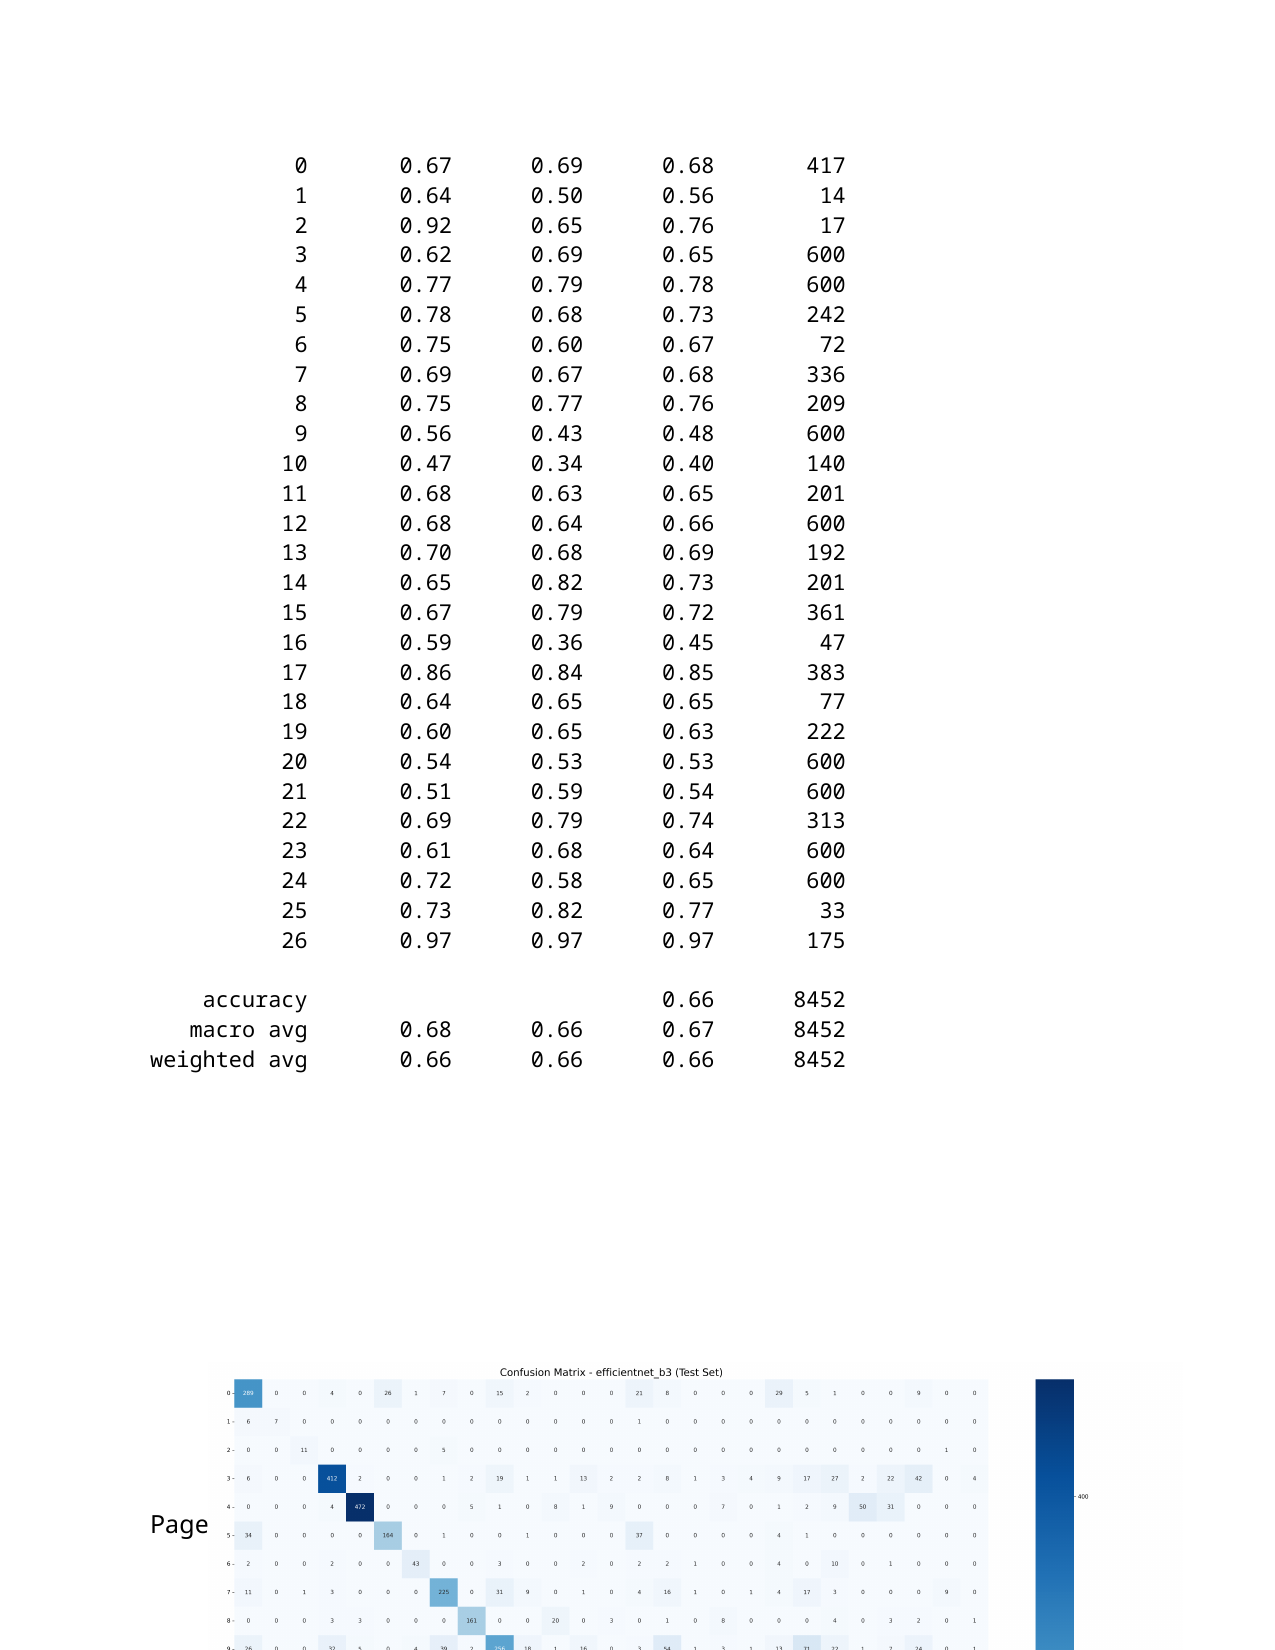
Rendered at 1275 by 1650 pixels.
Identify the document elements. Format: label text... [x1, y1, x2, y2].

text 24 0.72 0.58 0.65 600 [150, 865, 1125, 895]
text 10 0.47 0.34 0.40 140 [150, 448, 1125, 478]
text macro avg 0.68 0.66 0.67 8452 [150, 1014, 1125, 1044]
text 0 0.67 0.69 0.68 417 [150, 150, 1125, 180]
text 13 0.70 0.68 0.69 192 [150, 537, 1125, 567]
text 1 0.64 0.50 0.56 14 [150, 180, 1125, 209]
picture [207, 1362, 1183, 1650]
text 7 0.69 0.67 0.68 336 [150, 358, 1125, 388]
text 2 0.92 0.65 0.76 17 [150, 209, 1125, 239]
text 26 0.97 0.97 0.97 175 [150, 924, 1125, 954]
text 19 0.60 0.65 0.63 222 [150, 716, 1125, 746]
text 20 0.54 0.53 0.53 600 [150, 746, 1125, 776]
text 23 0.61 0.68 0.64 600 [150, 835, 1125, 865]
text 21 0.51 0.59 0.54 600 [150, 776, 1125, 805]
text 8 0.75 0.77 0.76 209 [150, 388, 1125, 418]
text weighted avg 0.66 0.66 0.66 8452 [150, 1044, 1125, 1073]
text 3 0.62 0.69 0.65 600 [150, 239, 1125, 269]
text 14 0.65 0.82 0.73 201 [150, 567, 1125, 597]
text 18 0.64 0.65 0.65 77 [150, 686, 1125, 716]
text 15 0.67 0.79 0.72 361 [150, 597, 1125, 627]
text 6 0.75 0.60 0.67 72 [150, 329, 1125, 358]
text 11 0.68 0.63 0.65 201 [150, 478, 1125, 507]
text 5 0.78 0.68 0.73 242 [150, 299, 1125, 329]
text 17 0.86 0.84 0.85 383 [150, 656, 1125, 686]
text 16 0.59 0.36 0.45 47 [150, 627, 1125, 656]
text 12 0.68 0.64 0.66 600 [150, 507, 1125, 537]
text 9 0.56 0.43 0.48 600 [150, 418, 1125, 448]
text 22 0.69 0.79 0.74 313 [150, 805, 1125, 835]
text accuracy 0.66 8452 [150, 984, 1125, 1014]
text 25 0.73 0.82 0.77 33 [150, 895, 1125, 924]
text 4 0.77 0.79 0.78 600 [150, 269, 1125, 299]
